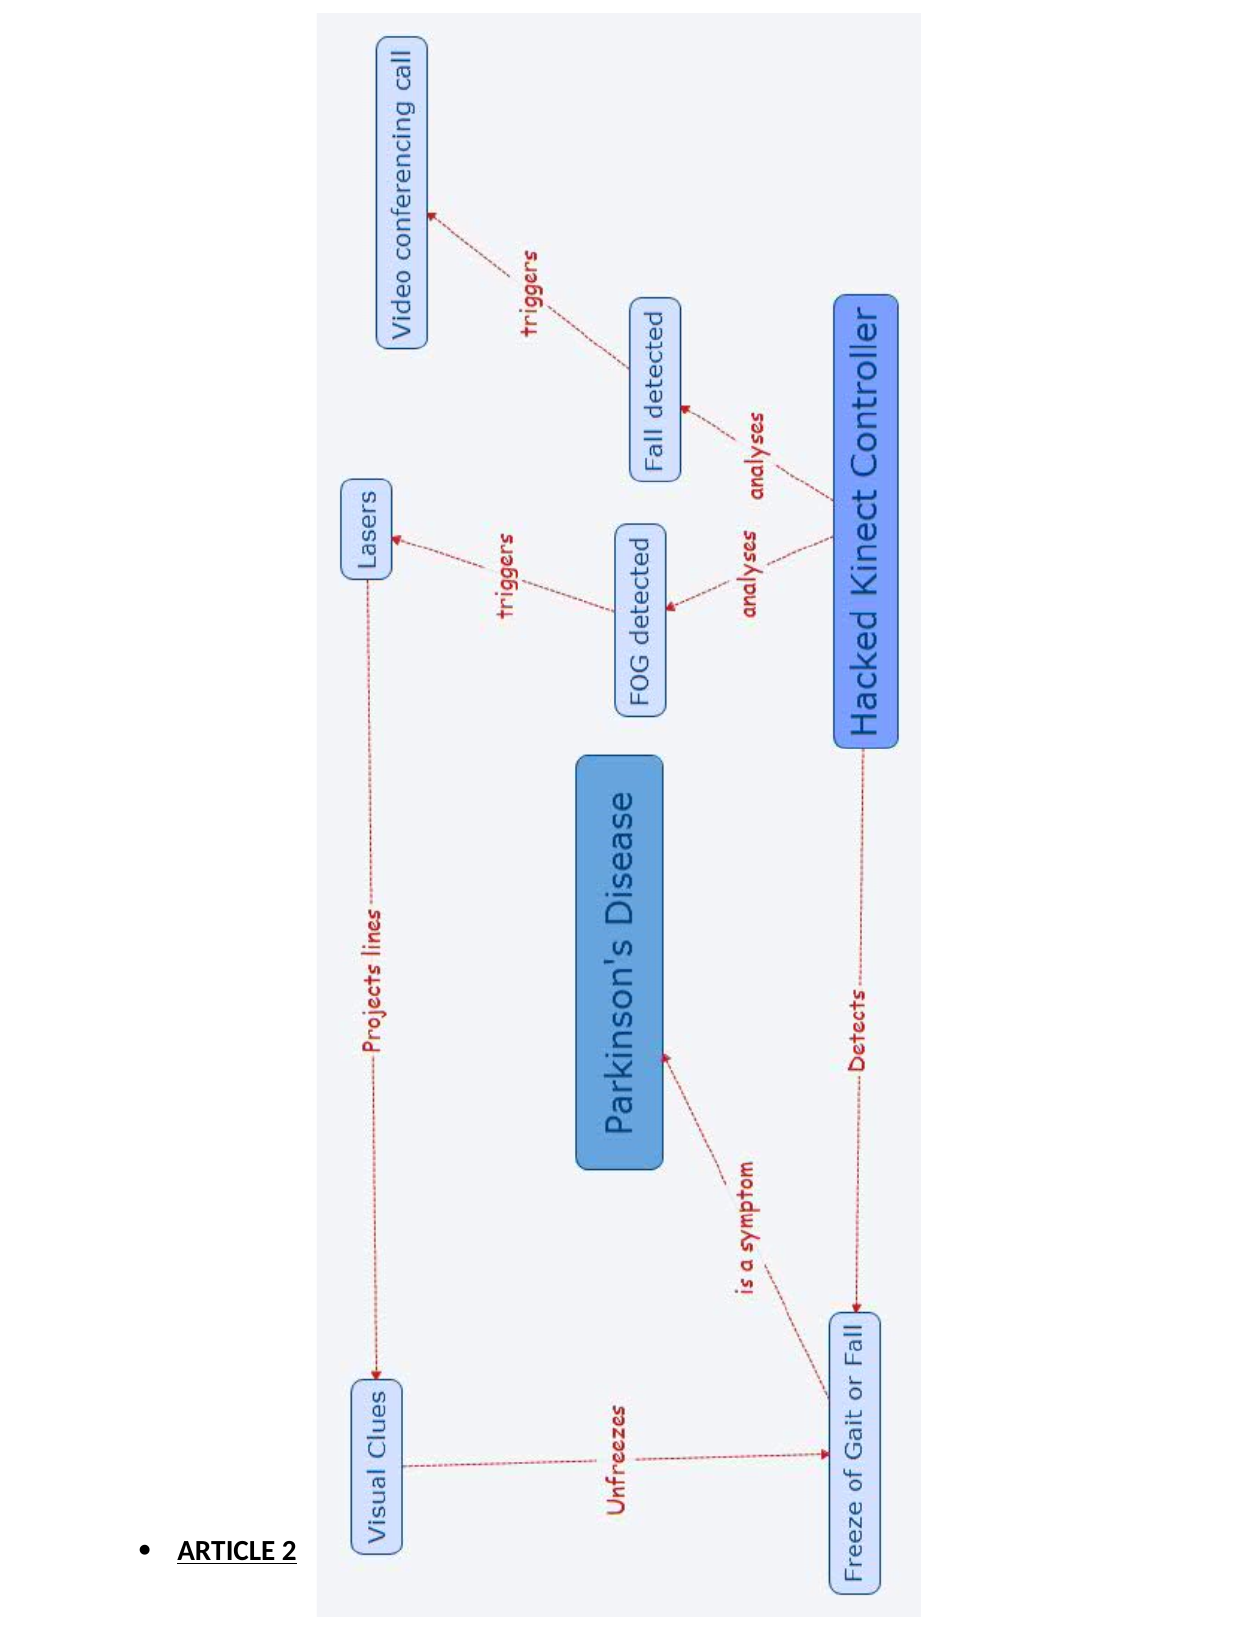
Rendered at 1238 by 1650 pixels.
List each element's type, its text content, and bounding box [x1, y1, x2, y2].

list ARTICLE 2 [139, 1532, 1139, 1568]
picture [317, 14, 921, 1532]
picture [317, 1568, 921, 1616]
